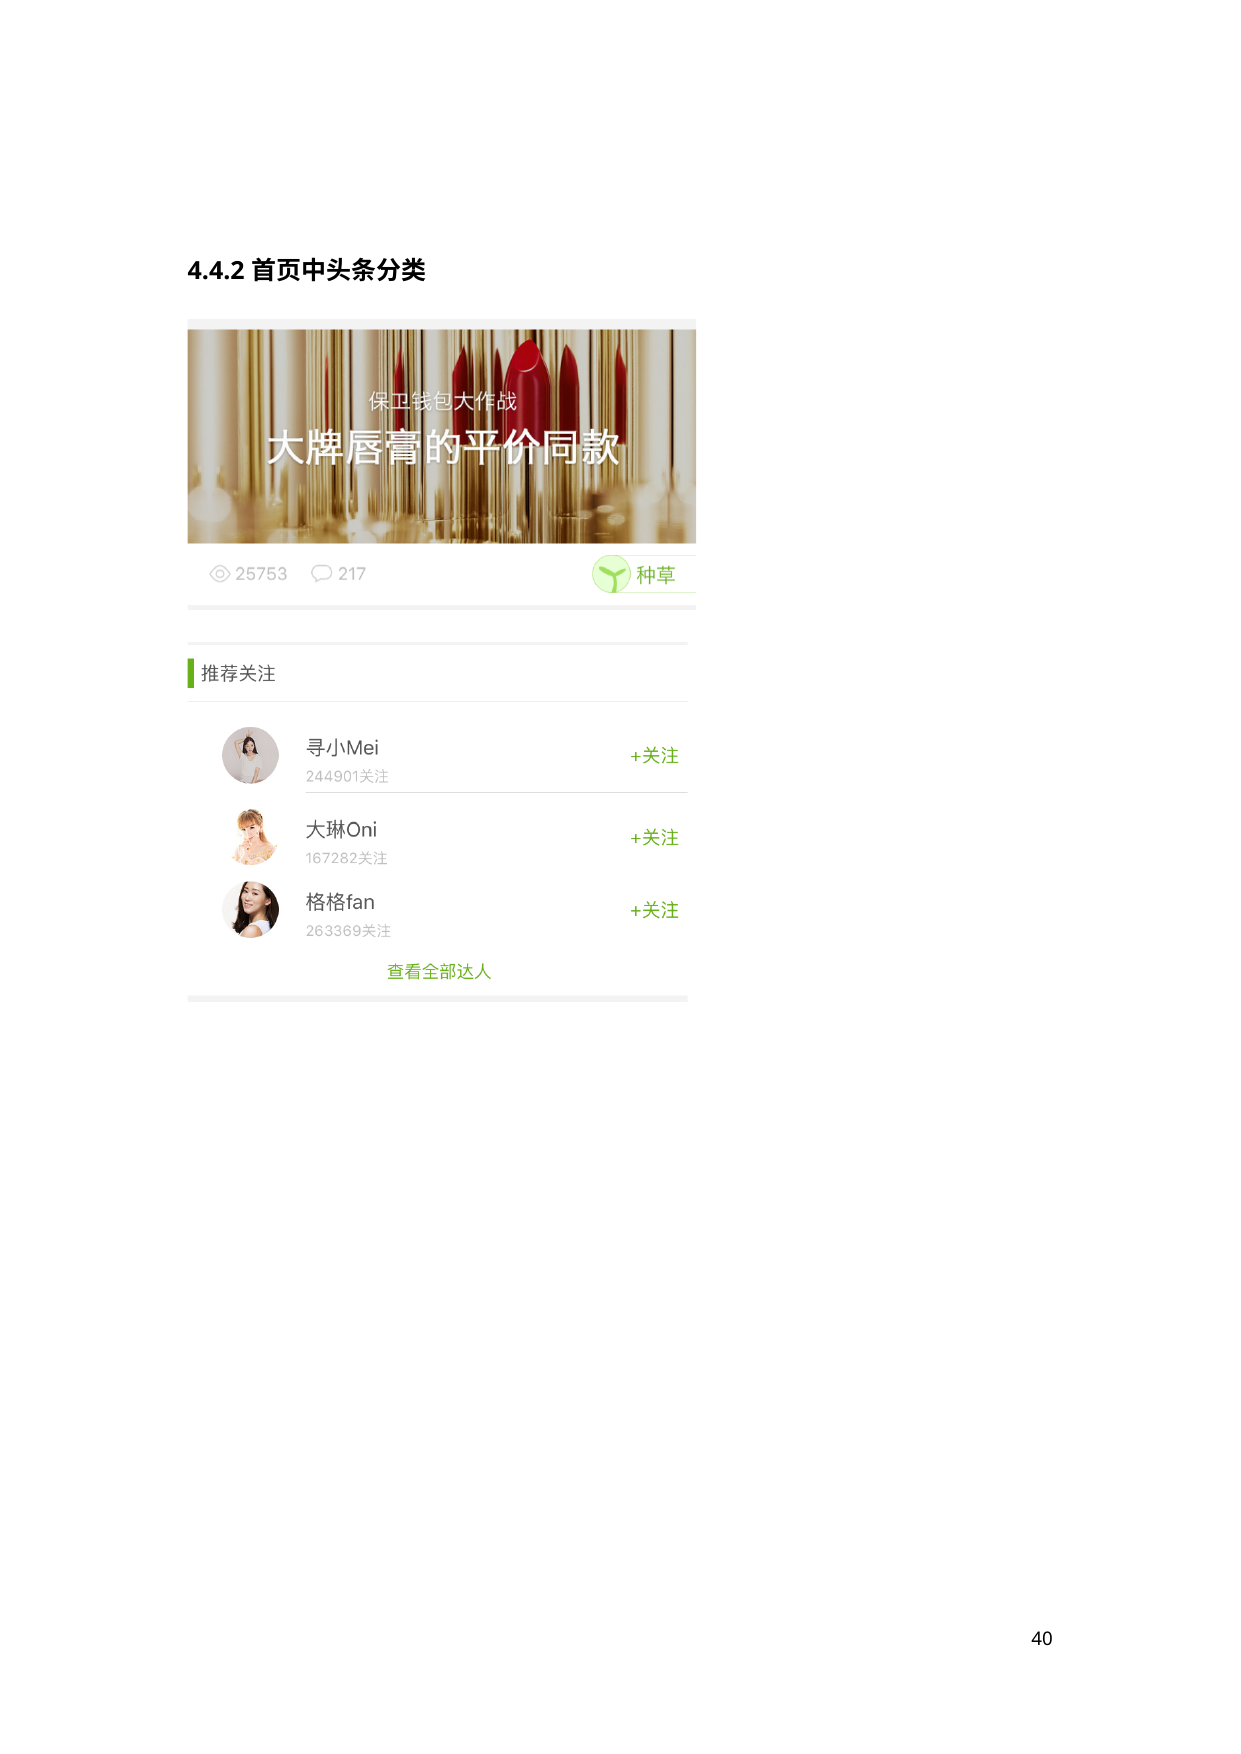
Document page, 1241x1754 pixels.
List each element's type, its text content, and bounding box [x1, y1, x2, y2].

text 4.4.2 首页中头条分类 [187, 235, 1053, 303]
picture [187, 642, 688, 1002]
picture [187, 319, 697, 610]
